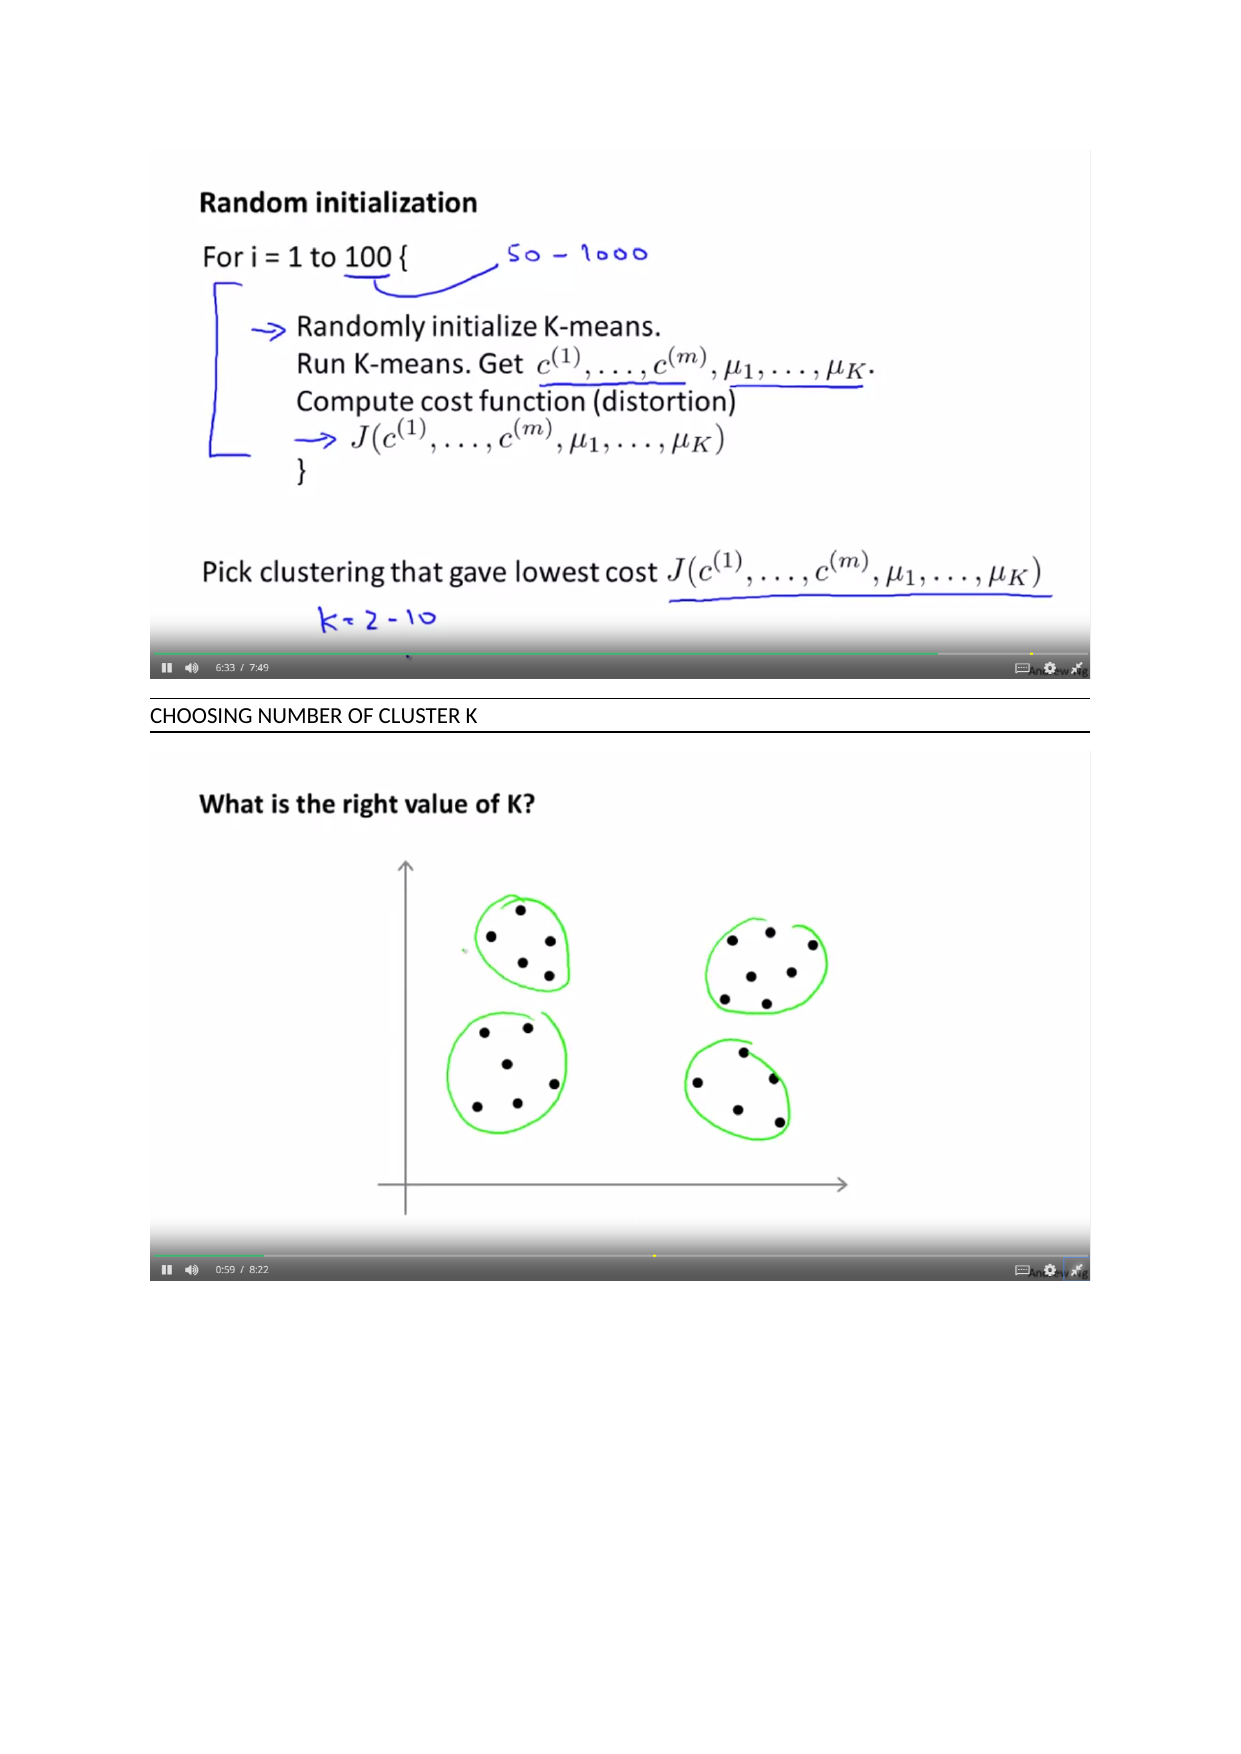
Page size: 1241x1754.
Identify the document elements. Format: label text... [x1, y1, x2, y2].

picture [150, 150, 1091, 679]
picture [150, 751, 1091, 1281]
text CHOOSING NUMBER OF CLUSTER K [150, 699, 1090, 731]
